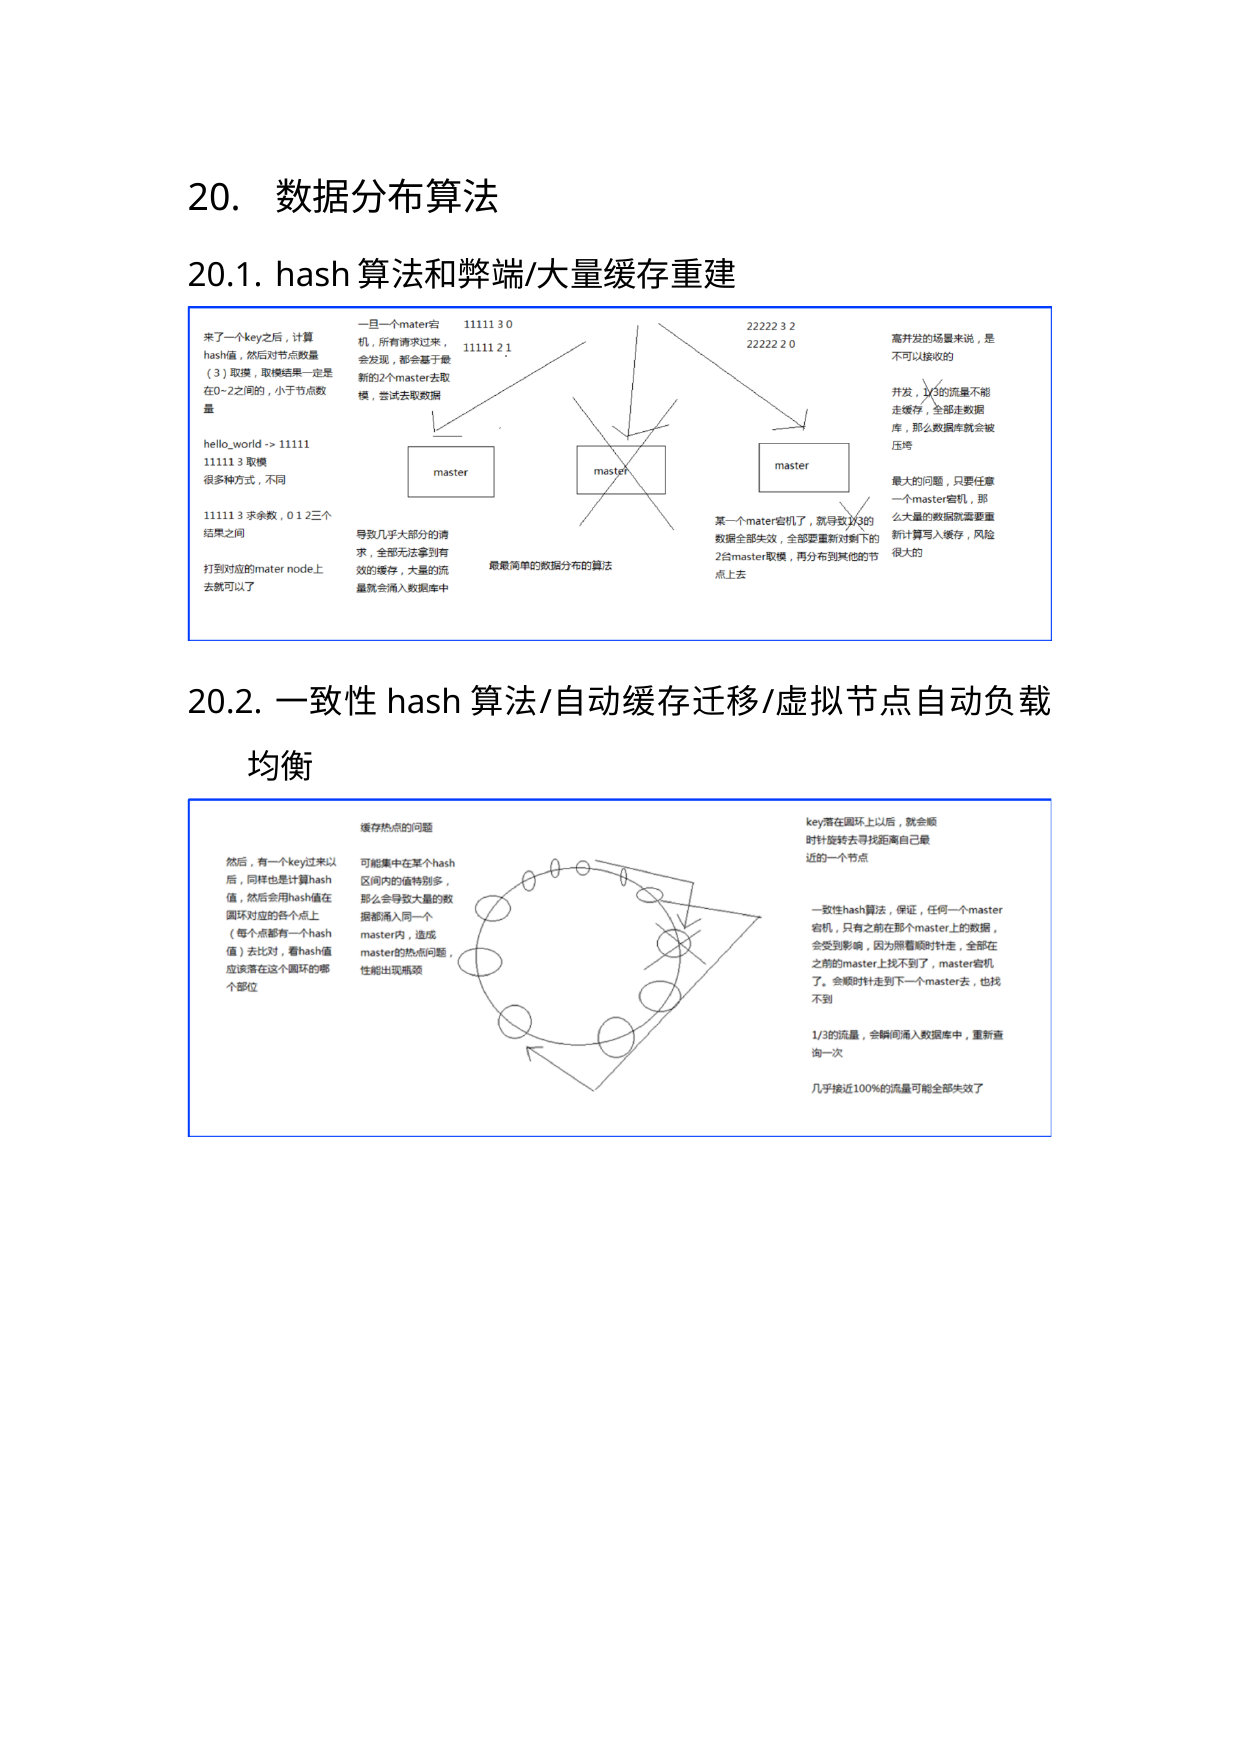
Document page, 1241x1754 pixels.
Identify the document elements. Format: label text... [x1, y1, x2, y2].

picture [187, 798, 1052, 1137]
subtitle hash算法和弊端/大量缓存重建 [187, 239, 1053, 304]
subtitle 数据分布算法 [187, 162, 1053, 227]
picture [187, 306, 1052, 641]
subtitle 一致性hash算法/自动缓存迁移/虚拟节点自动负载均衡 [187, 666, 1053, 796]
